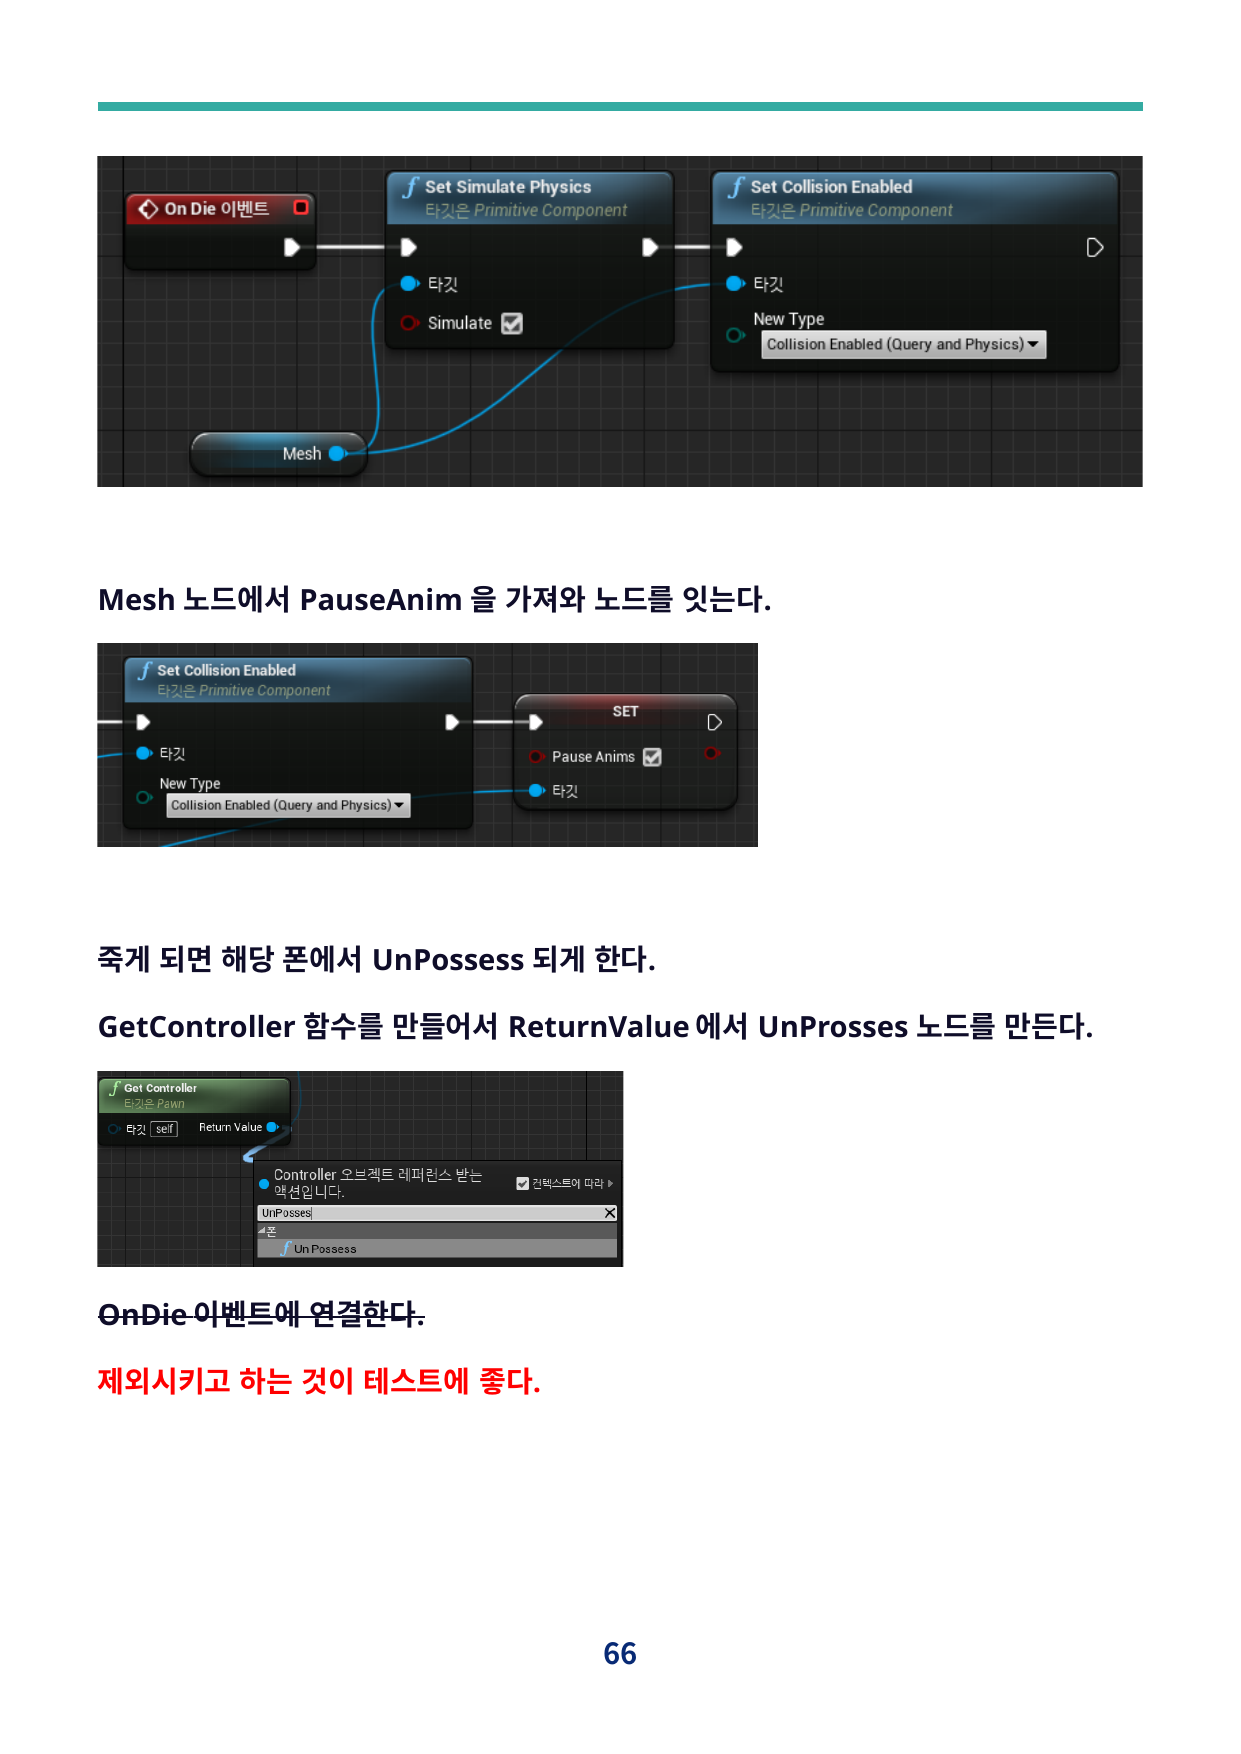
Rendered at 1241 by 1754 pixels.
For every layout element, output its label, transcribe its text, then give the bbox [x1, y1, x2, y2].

subtitle OnDie이벤트에 연결한다. [97, 1291, 1143, 1333]
subtitle 죽게 되면 해당 폰에서 UnPossess 되게 한다. [97, 937, 1143, 979]
subtitle 제외시키고 하는 것이 테스트에 좋다. [97, 1358, 1143, 1401]
subtitle GetController 함수를 만들어서 ReturnValue에서 UnProsses 노드를 만든다. [97, 1004, 1143, 1046]
subtitle Mesh 노드에서 PauseAnim 을 가져와 노드를 잇는다. [97, 576, 1143, 619]
picture [97, 1071, 624, 1267]
picture [97, 156, 1143, 487]
picture [97, 643, 758, 847]
